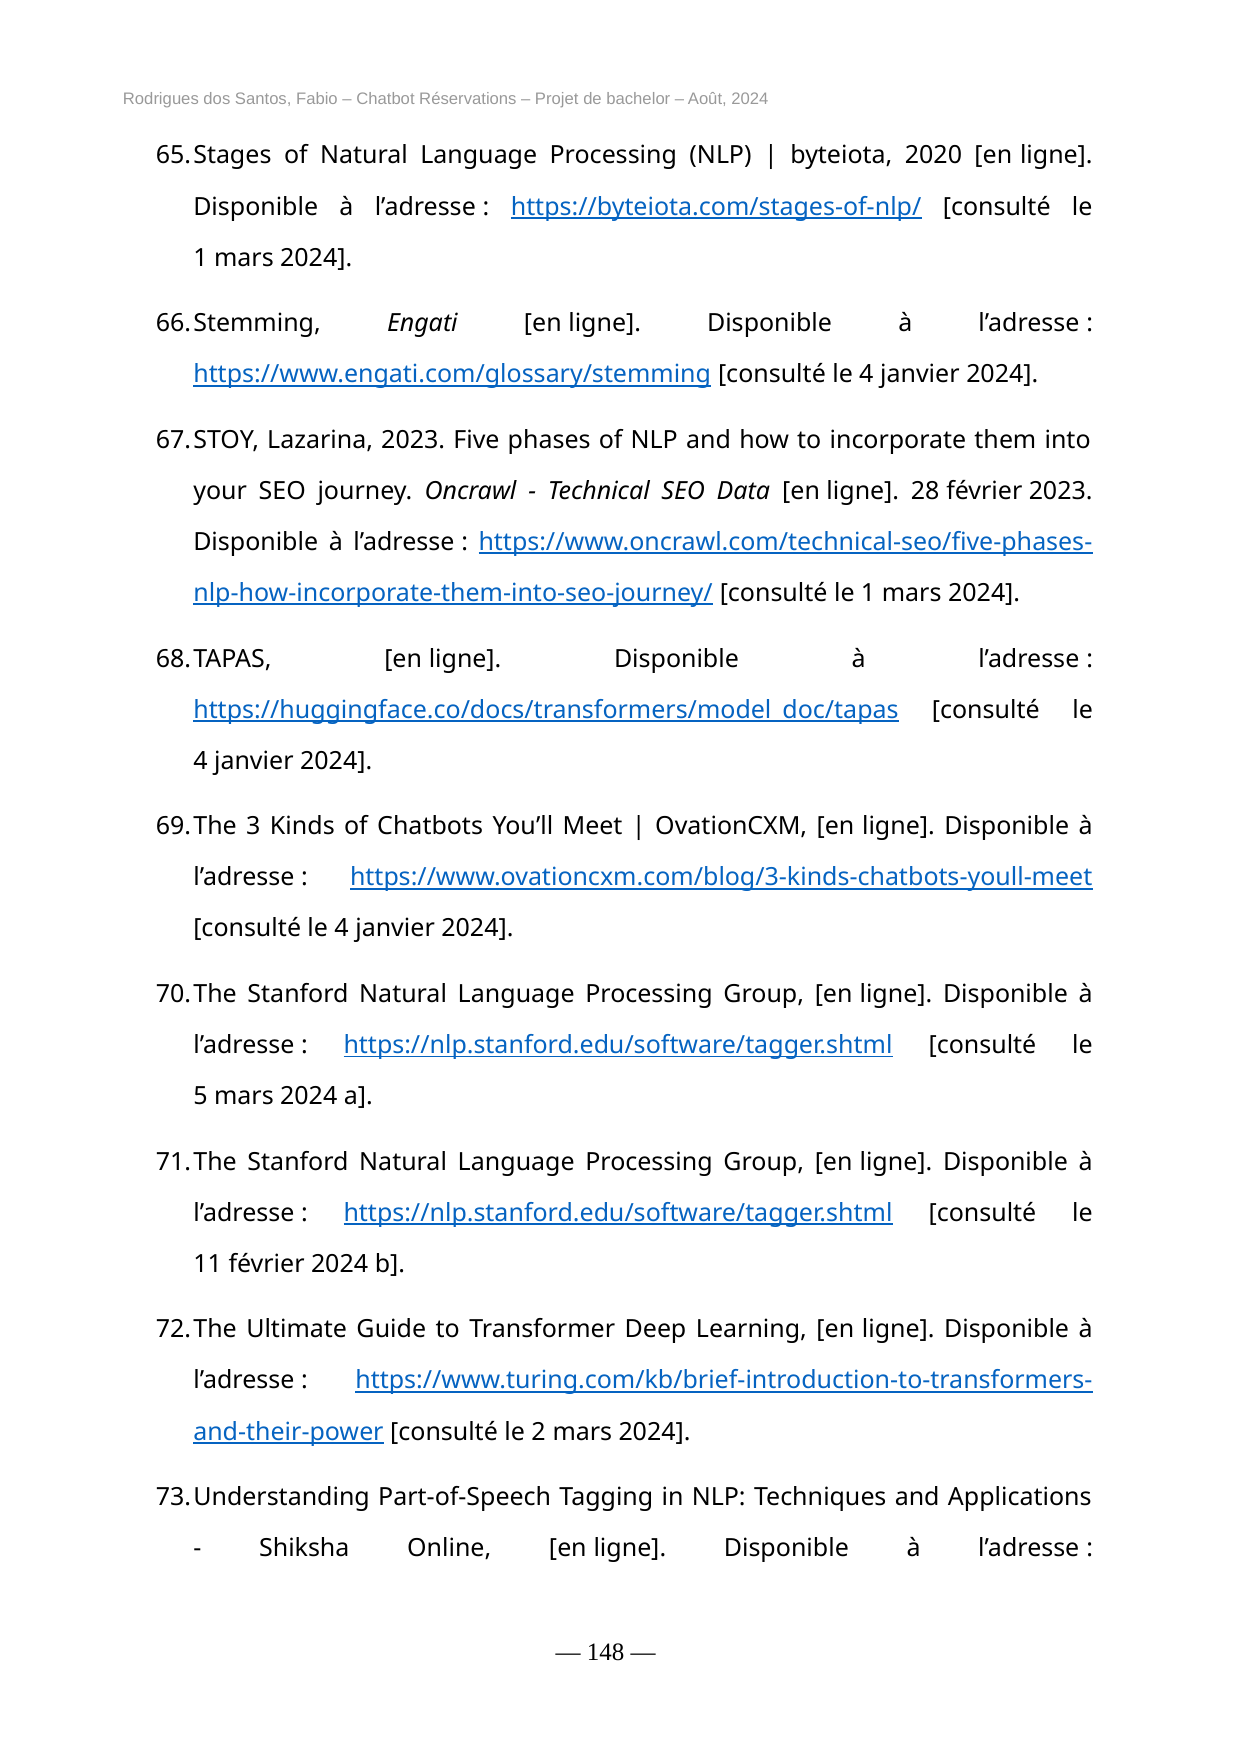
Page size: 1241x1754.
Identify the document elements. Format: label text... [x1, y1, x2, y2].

list The Stanford Natural Language Processing Group, [en ligne]. Disponible à l’adresse : https://nlp.stanford.edu/software/tagger.shtml [consulté le 11 février 2024 b]. [156, 1143, 1093, 1279]
list The 3 Kinds of Chatbots You’ll Meet | OvationCXM, [en ligne]. Disponible à l’adresse : https://www.ovationcxm.com/blog/3-kinds-chatbots-youll-meet [consulté le 4 janvier 2024]. [156, 808, 1093, 944]
list The Stanford Natural Language Processing Group, [en ligne]. Disponible à l’adresse : https://nlp.stanford.edu/software/tagger.shtml [consulté le 5 mars 2024 a]. [156, 976, 1093, 1112]
list TAPAS, [en ligne]. Disponible à l’adresse : https://huggingface.co/docs/transformers/model_doc/tapas [consulté le 4 janvier 2024]. [156, 640, 1093, 776]
list Stages of Natural Language Processing (NLP) | byteiota, 2020 [en ligne]. Disponible à l’adresse : https://byteiota.com/stages-of-nlp/ [consulté le 1 mars 2024]. [156, 137, 1093, 273]
list STOY, Lazarina, 2023. Five phases of NLP and how to incorporate them into your SEO journey. Oncrawl - Technical SEO Data [en ligne]. 28 février 2023. Disponible à l’adresse : https://www.oncrawl.com/technical-seo/five-phases-nlp-how-incorporate-them-into-seo-journey/ [consulté le 1 mars 2024]. [156, 422, 1093, 609]
list The Ultimate Guide to Transformer Deep Learning, [en ligne]. Disponible à l’adresse : https://www.turing.com/kb/brief-introduction-to-transformers-and-their-power [consulté le 2 mars 2024]. [156, 1311, 1093, 1447]
list Stemming, Engati [en ligne]. Disponible à l’adresse : https://www.engati.com/glossary/stemming [consulté le 4 janvier 2024]. [156, 305, 1093, 390]
